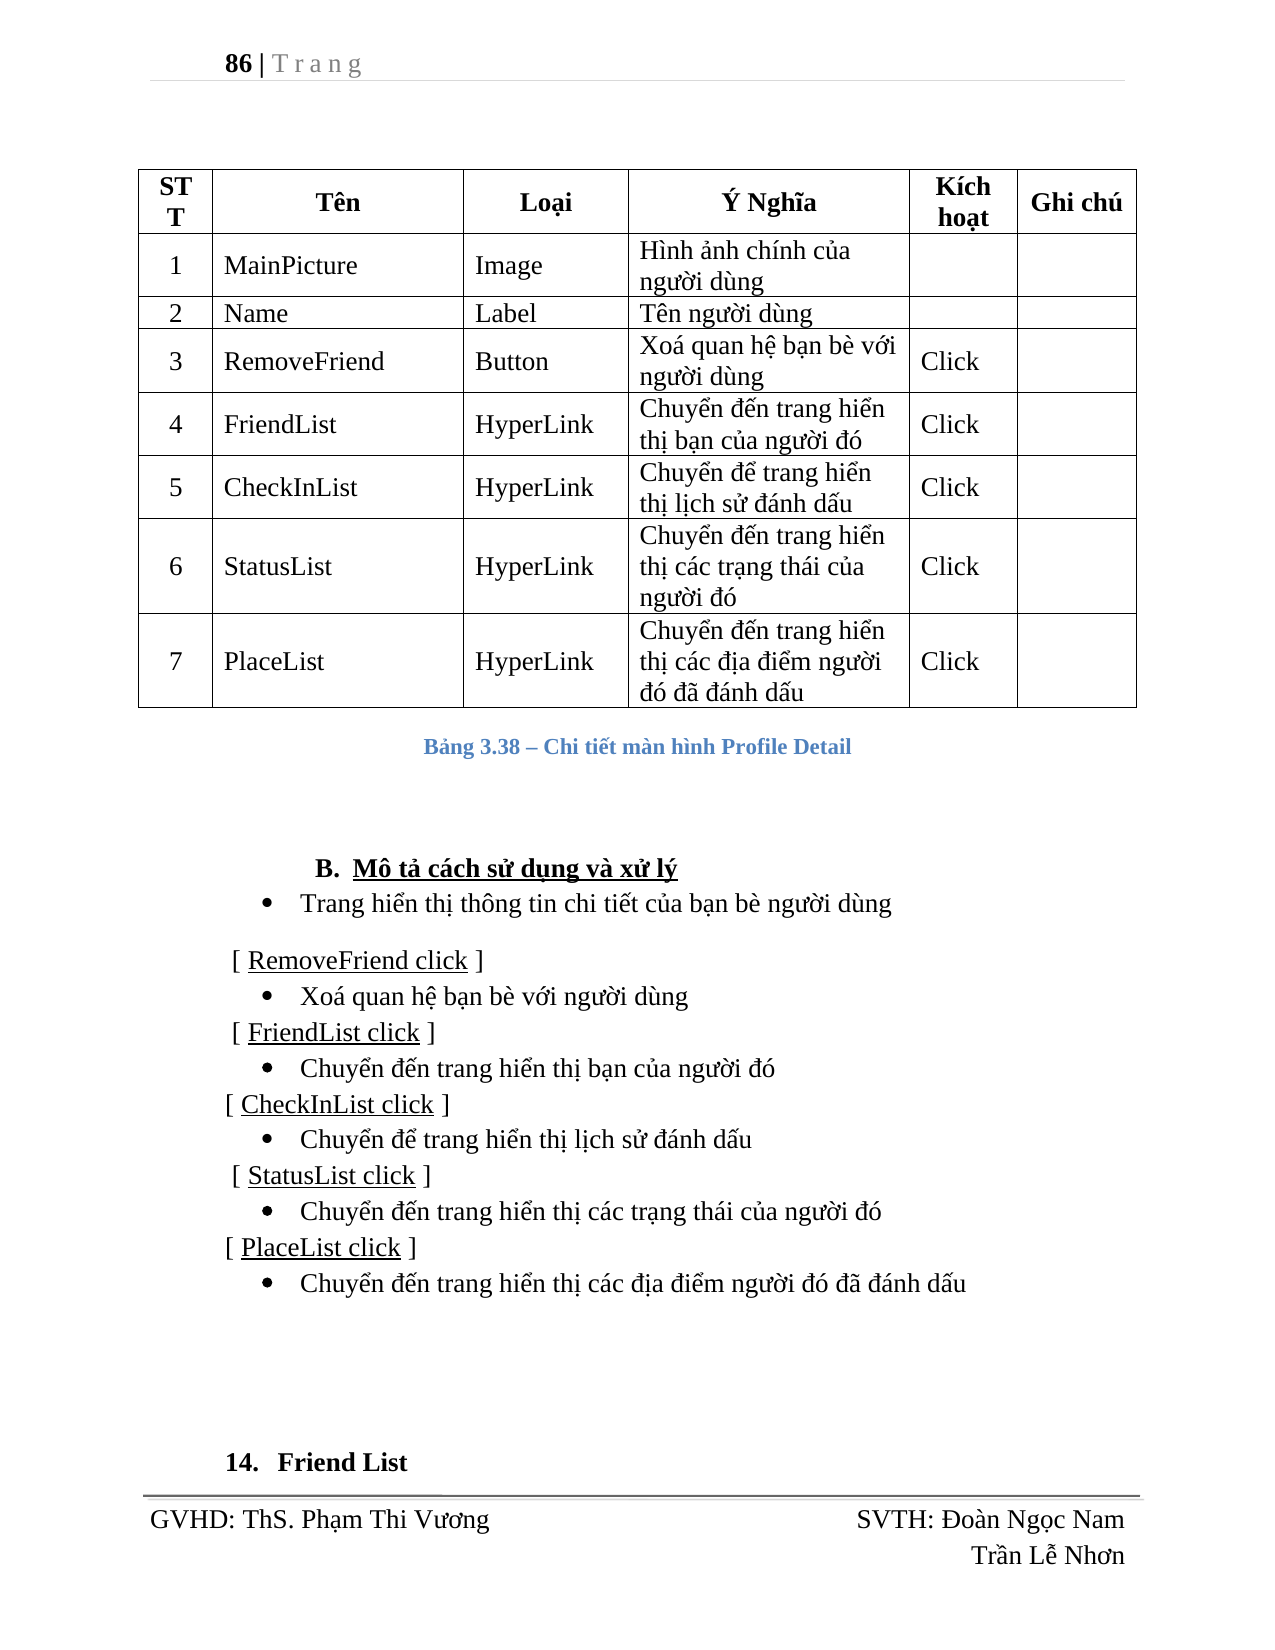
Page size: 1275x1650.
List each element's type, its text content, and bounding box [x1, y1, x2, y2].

list Trang hiển thị thông tin chi tiết của bạn bè người dùng [262, 888, 1125, 919]
text [ StatusList click ] [150, 1159, 1125, 1191]
table_cell [1018, 519, 1136, 613]
table_cell Name [213, 297, 463, 328]
table_cell Click [910, 456, 1017, 518]
table_cell [1018, 297, 1136, 328]
table_header Ý Nghĩa [629, 170, 909, 233]
table_cell CheckInList [213, 456, 463, 518]
table_cell Chuyển để trang hiển thị lịch sử đánh dấu [629, 456, 909, 518]
table_cell Click [910, 519, 1017, 613]
list Mô tả cách sử dụng và xử lý [315, 852, 1125, 883]
table_cell Image [464, 234, 628, 296]
table_cell [910, 297, 1017, 328]
table_cell Click [910, 614, 1017, 707]
list Friend List [225, 1446, 1125, 1477]
table_cell Button [464, 329, 628, 392]
table_cell HyperLink [464, 614, 628, 707]
table_header Loại [464, 170, 628, 233]
table_cell Hình ảnh chính của người dùng [629, 234, 909, 296]
text [ FriendList click ] [150, 1016, 1125, 1047]
table_cell 6 [139, 519, 212, 613]
table_cell HyperLink [464, 456, 628, 518]
table_cell FriendList [213, 393, 463, 455]
table_cell Label [464, 297, 628, 328]
table_header Ghi chú [1018, 170, 1136, 233]
table_cell Click [910, 393, 1017, 455]
table_cell [910, 234, 1017, 296]
table_cell RemoveFriend [213, 329, 463, 392]
list Chuyển đến trang hiển thị các trạng thái của người đó [262, 1195, 1125, 1226]
table_header Kích hoạt [910, 170, 1017, 233]
table_cell [1018, 393, 1136, 455]
table_cell 7 [139, 614, 212, 707]
table_cell Tên người dùng [629, 297, 909, 328]
table_cell 4 [139, 393, 212, 455]
table_cell HyperLink [464, 393, 628, 455]
text [ CheckInList click ] [150, 1088, 1125, 1119]
table_cell Chuyển đến trang hiển thị các địa điểm người đó đã đánh dấu [629, 614, 909, 707]
table_cell 5 [139, 456, 212, 518]
table_cell [1018, 614, 1136, 707]
table_cell Xoá quan hệ bạn bè với người dùng [629, 329, 909, 392]
list Xoá quan hệ bạn bè với người dùng [262, 980, 1125, 1011]
table_cell 2 [139, 297, 212, 328]
table_cell HyperLink [464, 519, 628, 613]
table_cell Chuyển đến trang hiển thị bạn của người đó [629, 393, 909, 455]
table_cell PlaceList [213, 614, 463, 707]
text [ PlaceList click ] [150, 1231, 1125, 1262]
text [ RemoveFriend click ] [150, 944, 1125, 976]
table_cell [1018, 329, 1136, 392]
list Chuyển đến trang hiển thị bạn của người đó [262, 1052, 1125, 1083]
table_cell [1018, 234, 1136, 296]
table_cell StatusList [213, 519, 463, 613]
table_header Tên [213, 170, 463, 233]
list Chuyển đến trang hiển thị các địa điểm người đó đã đánh dấu [262, 1267, 1125, 1298]
list Chuyển để trang hiển thị lịch sử đánh dấu [262, 1123, 1125, 1155]
table_cell 1 [139, 234, 212, 296]
table_cell 3 [139, 329, 212, 392]
table_header STT [139, 170, 212, 233]
table_cell Click [910, 329, 1017, 392]
table_cell MainPicture [213, 234, 463, 296]
table_cell [1018, 456, 1136, 518]
table_cell Chuyển đến trang hiển thị các trạng thái của người đó [629, 519, 909, 613]
